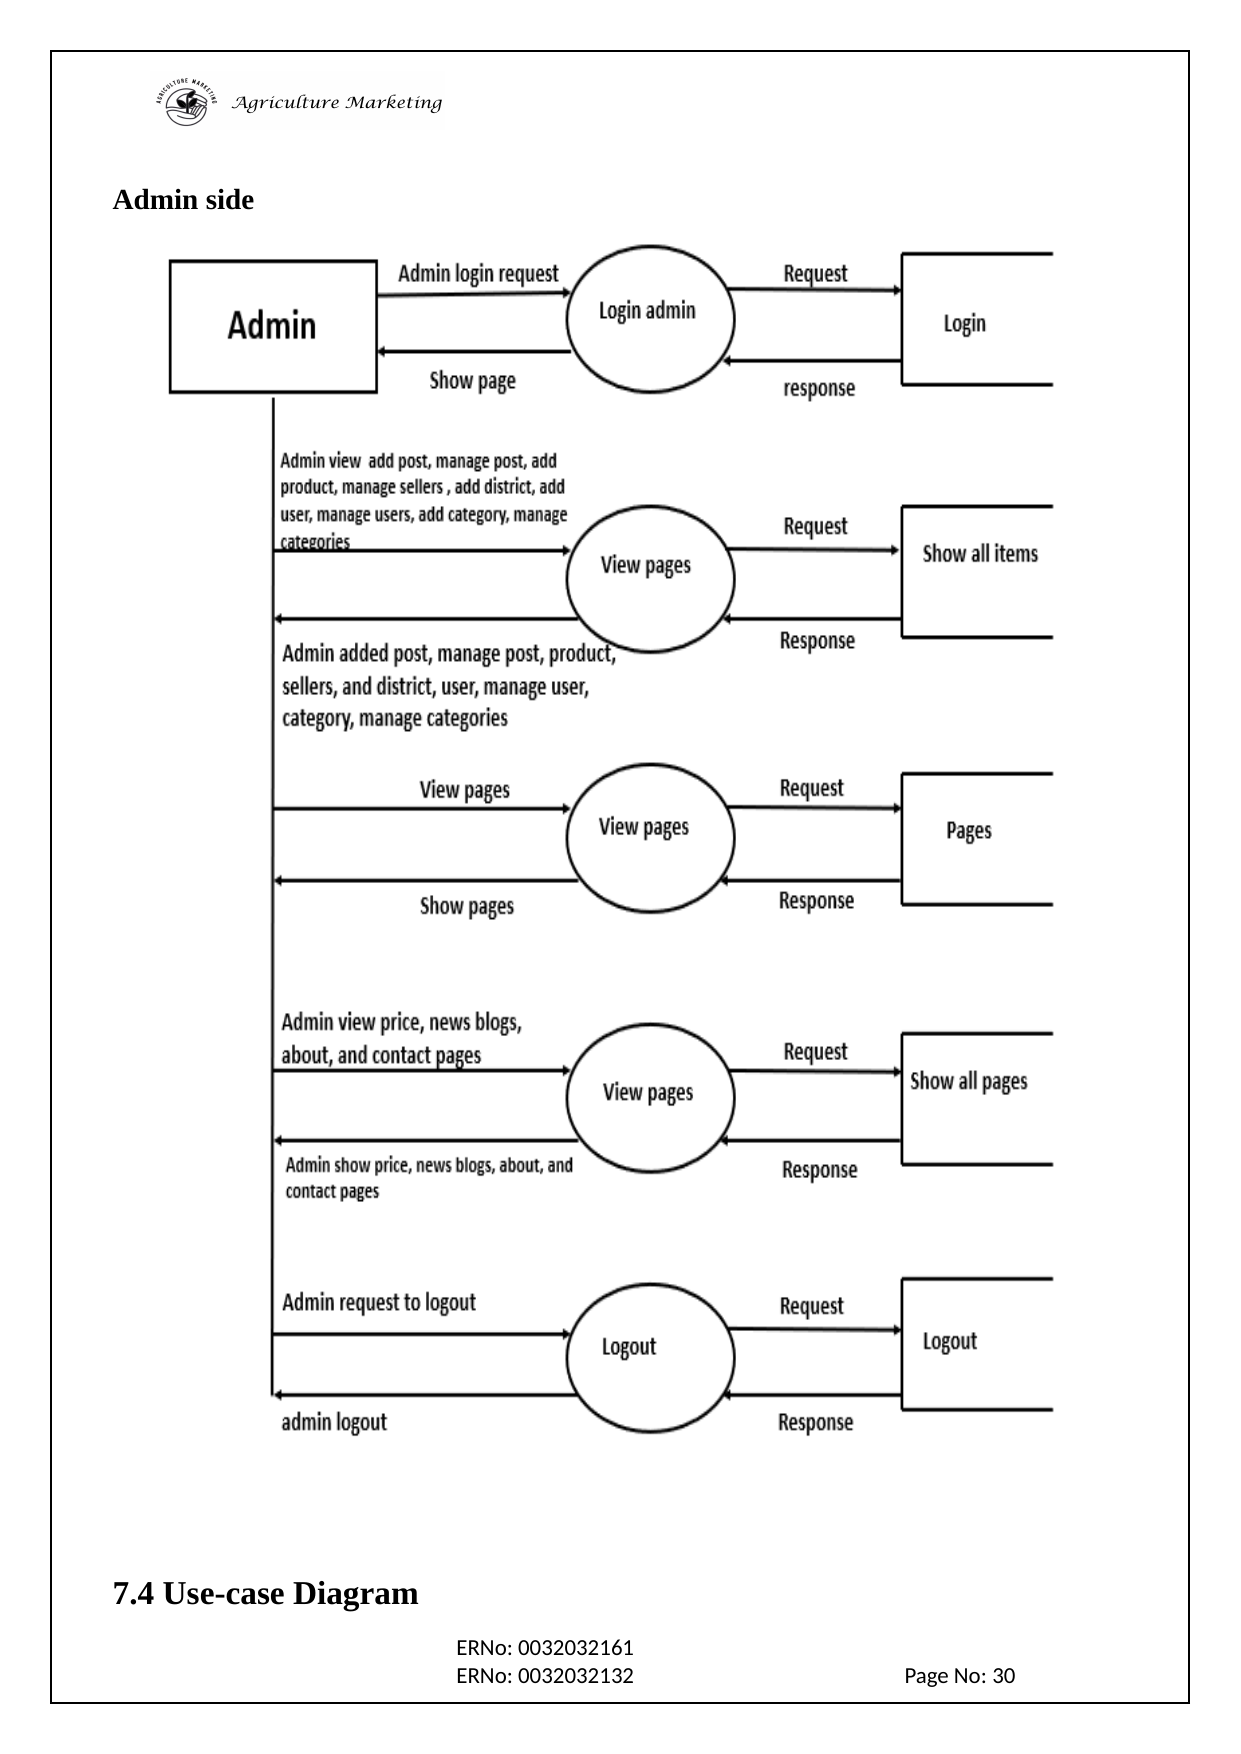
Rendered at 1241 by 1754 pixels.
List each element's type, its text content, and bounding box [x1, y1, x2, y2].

picture [157, 234, 1083, 1449]
text 7.4 Use-case Diagram [112, 1573, 1165, 1612]
picture [150, 71, 445, 130]
text Admin side [112, 182, 1165, 216]
